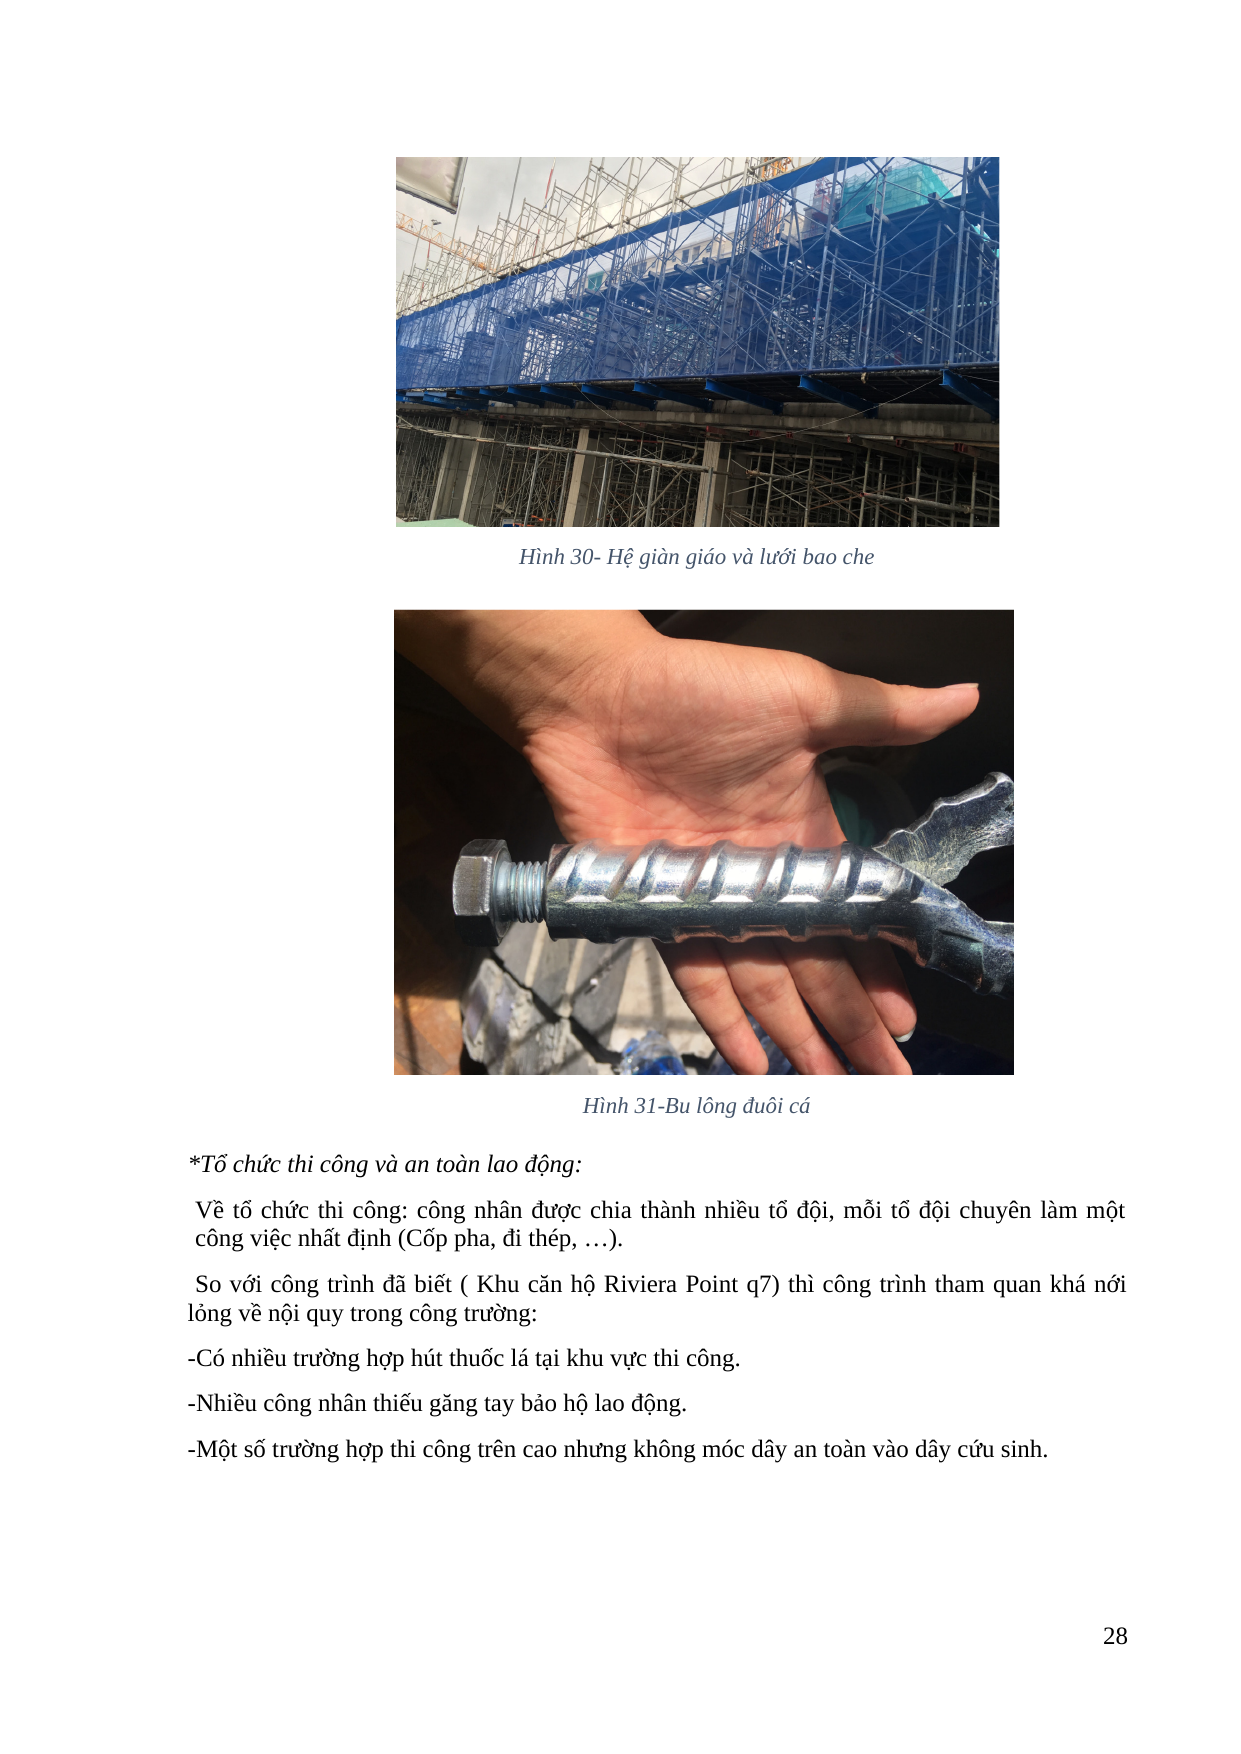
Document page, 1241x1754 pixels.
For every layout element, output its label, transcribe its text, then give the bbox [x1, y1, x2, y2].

text Về tổ chức thi công: công nhân được chia thành nhiều tổ đội, mỗi tổ đội chuyên làm một công việc nhất định (Cốp pha, đi thép, …). [195, 1195, 1128, 1252]
text -Có nhiều trường hợp hút thuốc lá tại khu vực thi công. [187, 1343, 1128, 1372]
picture [396, 157, 1000, 527]
text -Nhiều công nhân thiếu găng tay bảo hộ lao động. [187, 1388, 1128, 1417]
text -Một số trường hợp thi công trên cao nhưng không móc dây an toàn vào dây cứu sinh. [187, 1434, 1128, 1463]
picture [394, 610, 1013, 1075]
text *Tổ chức thi công và an toàn lao động: [187, 1149, 1128, 1178]
text So với công trình đã biết ( Khu căn hộ Riviera Point q7) thì công trình tham quan khá nới lỏng về nội quy trong công trường: [187, 1269, 1128, 1326]
